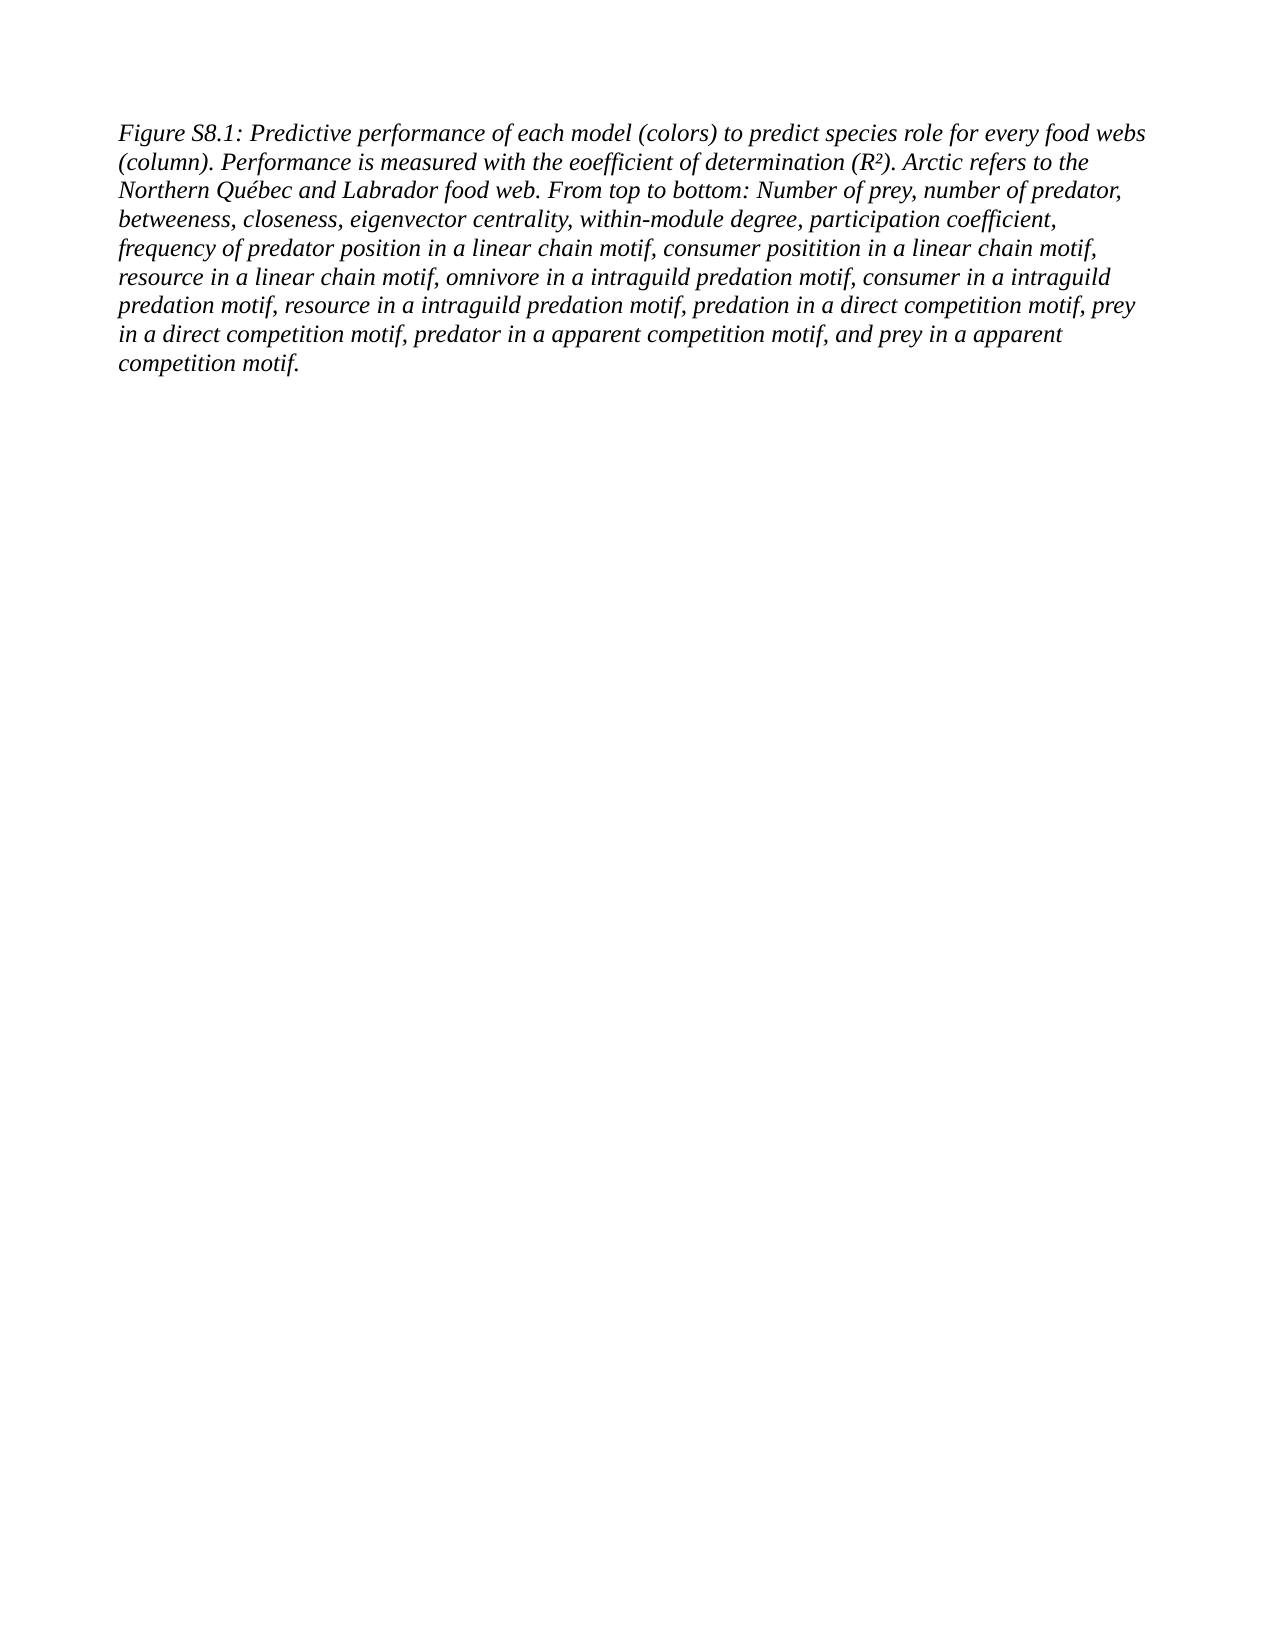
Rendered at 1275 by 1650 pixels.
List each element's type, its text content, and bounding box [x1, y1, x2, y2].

text Figure S8.1: Predictive performance of each model (colors) to predict species role for every food webs (column). Performance is measured with the eoefficient of determination (R²). Arctic refers to the Northern Québec and Labrador food web. From top to bottom: Number of prey, number of predator, betweeness, closeness, eigenvector centrality, within-module degree, participation coefficient, frequency of predator position in a linear chain motif, consumer positition in a linear chain motif, resource in a linear chain motif, omnivore in a intraguild predation motif, consumer in a intraguild predation motif, resource in a intraguild predation motif, predation in a direct competition motif, prey in a direct competition motif, predator in a apparent competition motif, and prey in a apparent competition motif. [118, 118, 1157, 377]
